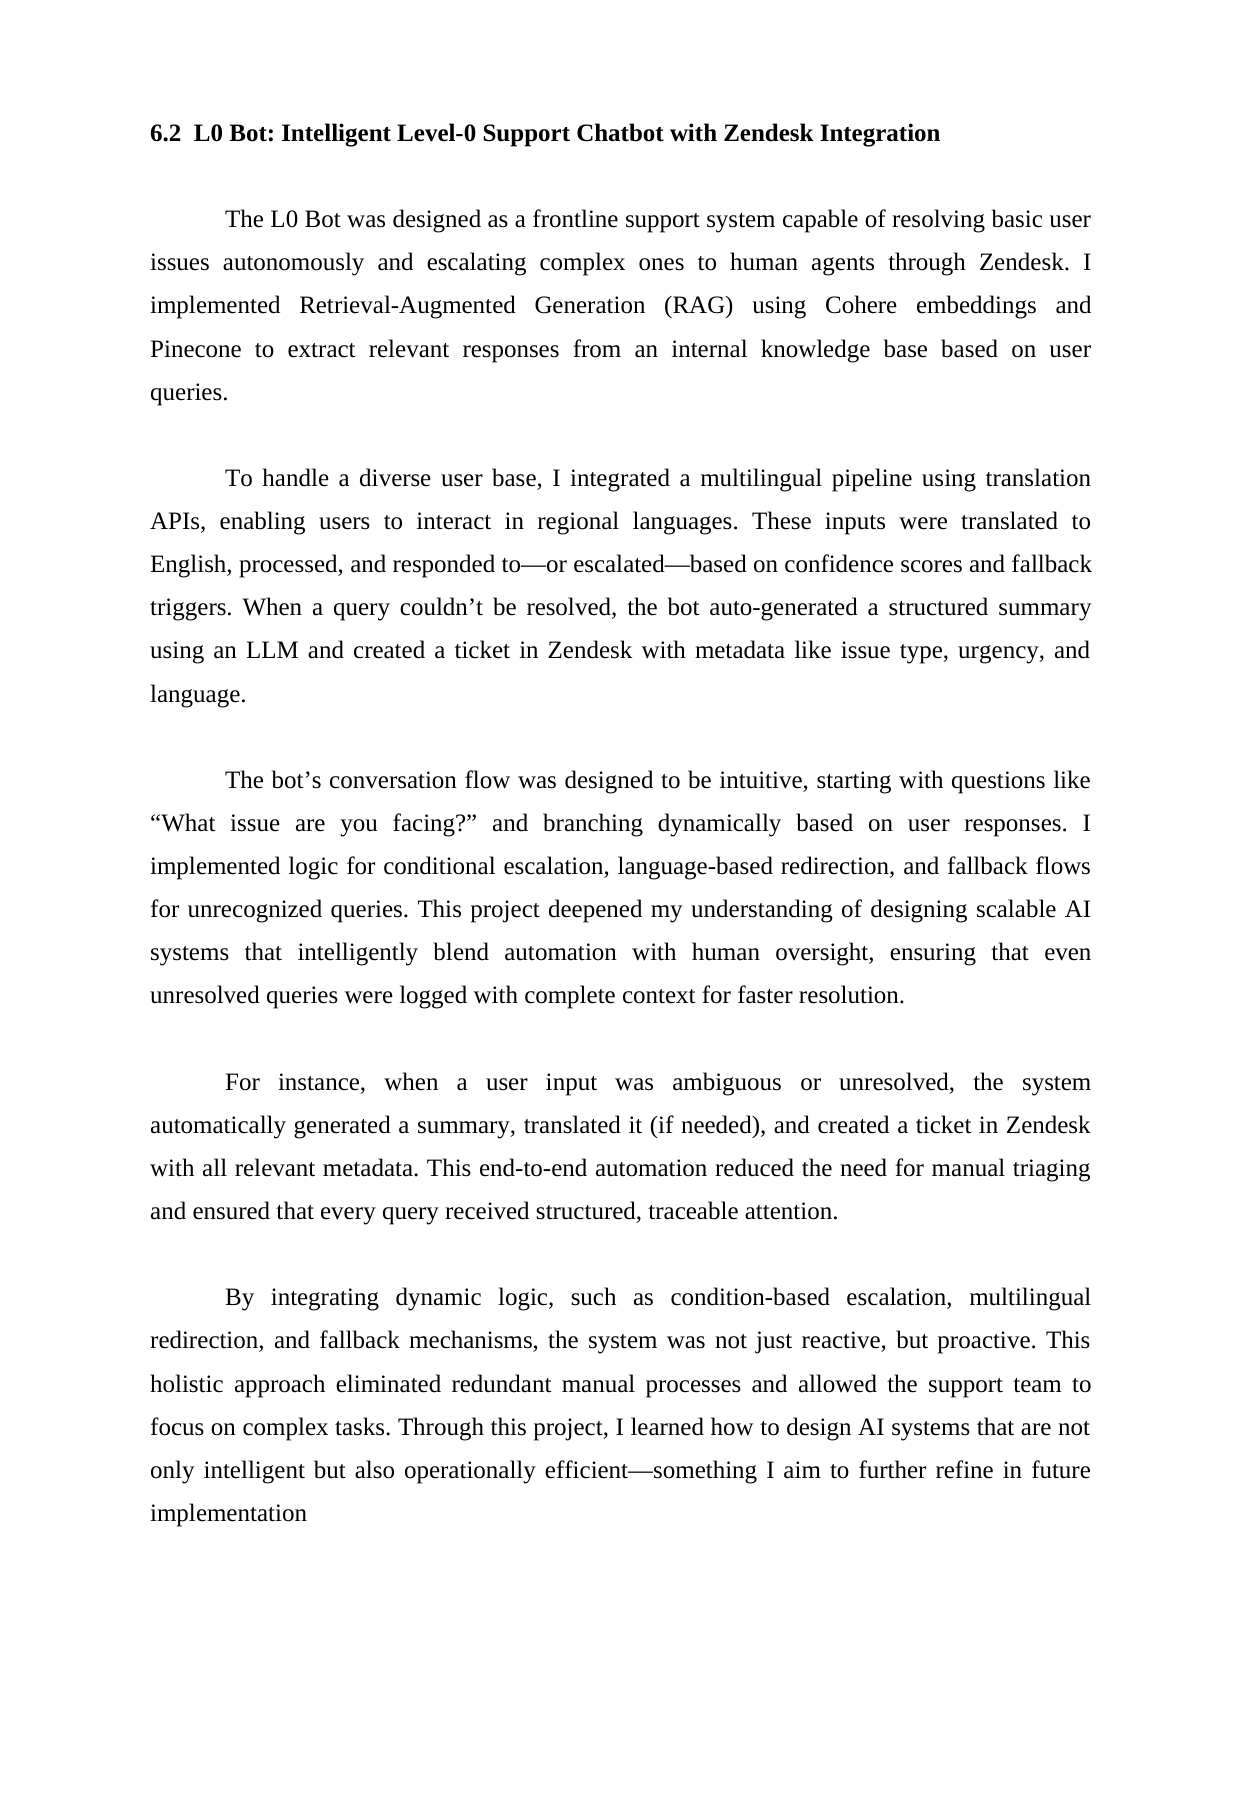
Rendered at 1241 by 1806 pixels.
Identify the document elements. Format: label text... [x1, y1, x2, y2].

text The bot’s conversation flow was designed to be intuitive, starting with questions like “What issue are you facing?” and branching dynamically based on user responses. I implemented logic for conditional escalation, language-based redirection, and fallback flows for unrecognized queries. This project deepened my understanding of designing scalable AI systems that intelligently blend automation with human oversight, ensuring that even unresolved queries were logged with complete context for faster resolution. [150, 765, 1092, 1009]
text To handle a diverse user base, I integrated a multilingual pipeline using translation APIs, enabling users to interact in regional languages. These inputs were translated to English, processed, and responded to—or escalated—based on confidence scores and fallback triggers. When a query couldn’t be resolved, the bot auto-generated a structured summary using an LLM and created a ticket in Zendesk with metadata like issue type, urgency, and language. [150, 463, 1092, 707]
text For instance, when a user input was ambiguous or unresolved, the system automatically generated a summary, translated it (if needed), and created a ticket in Zendesk with all relevant metadata. This end-to-end automation reduced the need for manual triaging and ensured that every query received structured, traceable attention. [150, 1067, 1092, 1225]
text By integrating dynamic logic, such as condition-based escalation, multilingual redirection, and fallback mechanisms, the system was not just reactive, but proactive. This holistic approach eliminated redundant manual processes and allowed the support team to focus on complex tasks. Through this project, I learned how to design AI systems that are not only intelligent but also operationally efficient—something I aim to further refine in future implementation [150, 1282, 1092, 1527]
text 6.2 L0 Bot: Intelligent Level-0 Support Chatbot with Zendesk Integration [150, 118, 1092, 147]
text The L0 Bot was designed as a frontline support system capable of resolving basic user issues autonomously and escalating complex ones to human agents through Zendesk. I implemented Retrieval-Augmented Generation (RAG) using Cohere embeddings and Pinecone to extract relevant responses from an internal knowledge base based on user queries. [150, 204, 1092, 406]
